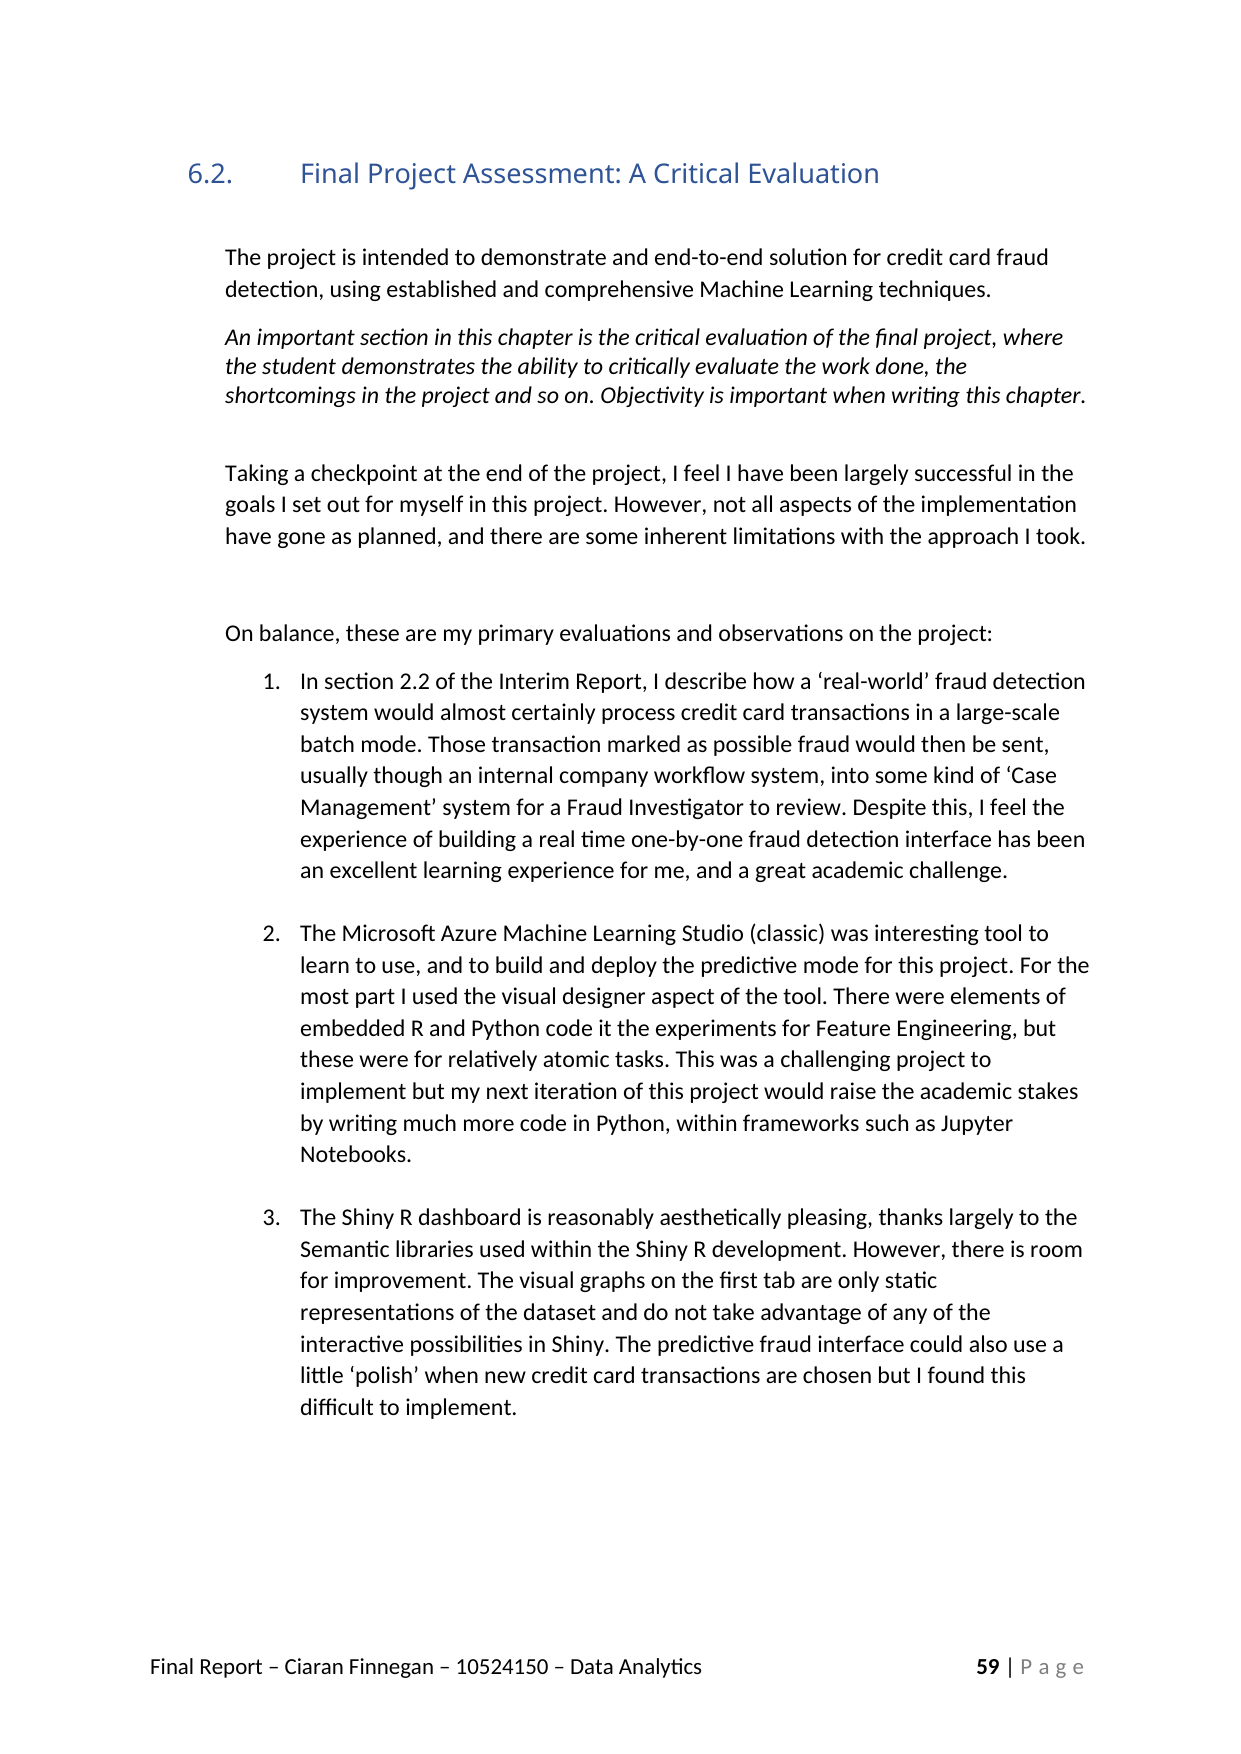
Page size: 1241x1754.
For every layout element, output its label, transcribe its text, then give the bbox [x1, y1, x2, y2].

list The Shiny R dashboard is reasonably aesthetically pleasing, thanks largely to the Semantic libraries used within the Shiny R development. However, there is room for improvement. The visual graphs on the first tab are only static representations of the dataset and do not take advantage of any of the interactive possibilities in Shiny. The predictive fraud interface could also use a little ‘polish’ when new credit card transactions are chosen but I found this difficult to implement. [262, 1202, 1090, 1421]
text On balance, these are my primary evaluations and observations on the project: [225, 618, 1090, 647]
subtitle Final Project Assessment: A Critical Evaluation [187, 154, 1090, 191]
list In section 2.2 of the Interim Report, I describe how a ‘real-world’ fraud detection system would almost certainly process credit card transactions in a large-scale batch mode. Those transaction marked as possible fraud would then be sent, usually though an internal company workflow system, into some kind of ‘Case Management’ system for a Fraud Investigator to review. Despite this, I feel the experience of building a real time one-by-one fraud detection interface has been an excellent learning experience for me, and a great academic challenge. [262, 666, 1090, 884]
text Taking a checkpoint at the end of the project, I feel I have been largely successful in the goals I set out for myself in this project. However, not all aspects of the implementation have gone as planned, and there are some inherent limitations with the approach I took. [225, 458, 1090, 550]
text An important section in this chapter is the critical evaluation of the final project, where the student demonstrates the ability to critically evaluate the work done, the shortcomings in the project and so on. Objectivity is important when writing this chapter. [225, 322, 1090, 410]
text The project is intended to demonstrate and end-to-end solution for credit card fraud detection, using established and comprehensive Machine Learning techniques. [225, 242, 1090, 303]
list The Microsoft Azure Machine Learning Studio (classic) was interesting tool to learn to use, and to build and deploy the predictive mode for this project. For the most part I used the visual designer aspect of the tool. There were elements of embedded R and Python code it the experiments for Feature Engineering, but these were for relatively atomic tasks. This was a challenging project to implement but my next iteration of this project would raise the academic stakes by writing much more code in Python, within frameworks such as Jupyter Notebooks. [262, 918, 1090, 1168]
